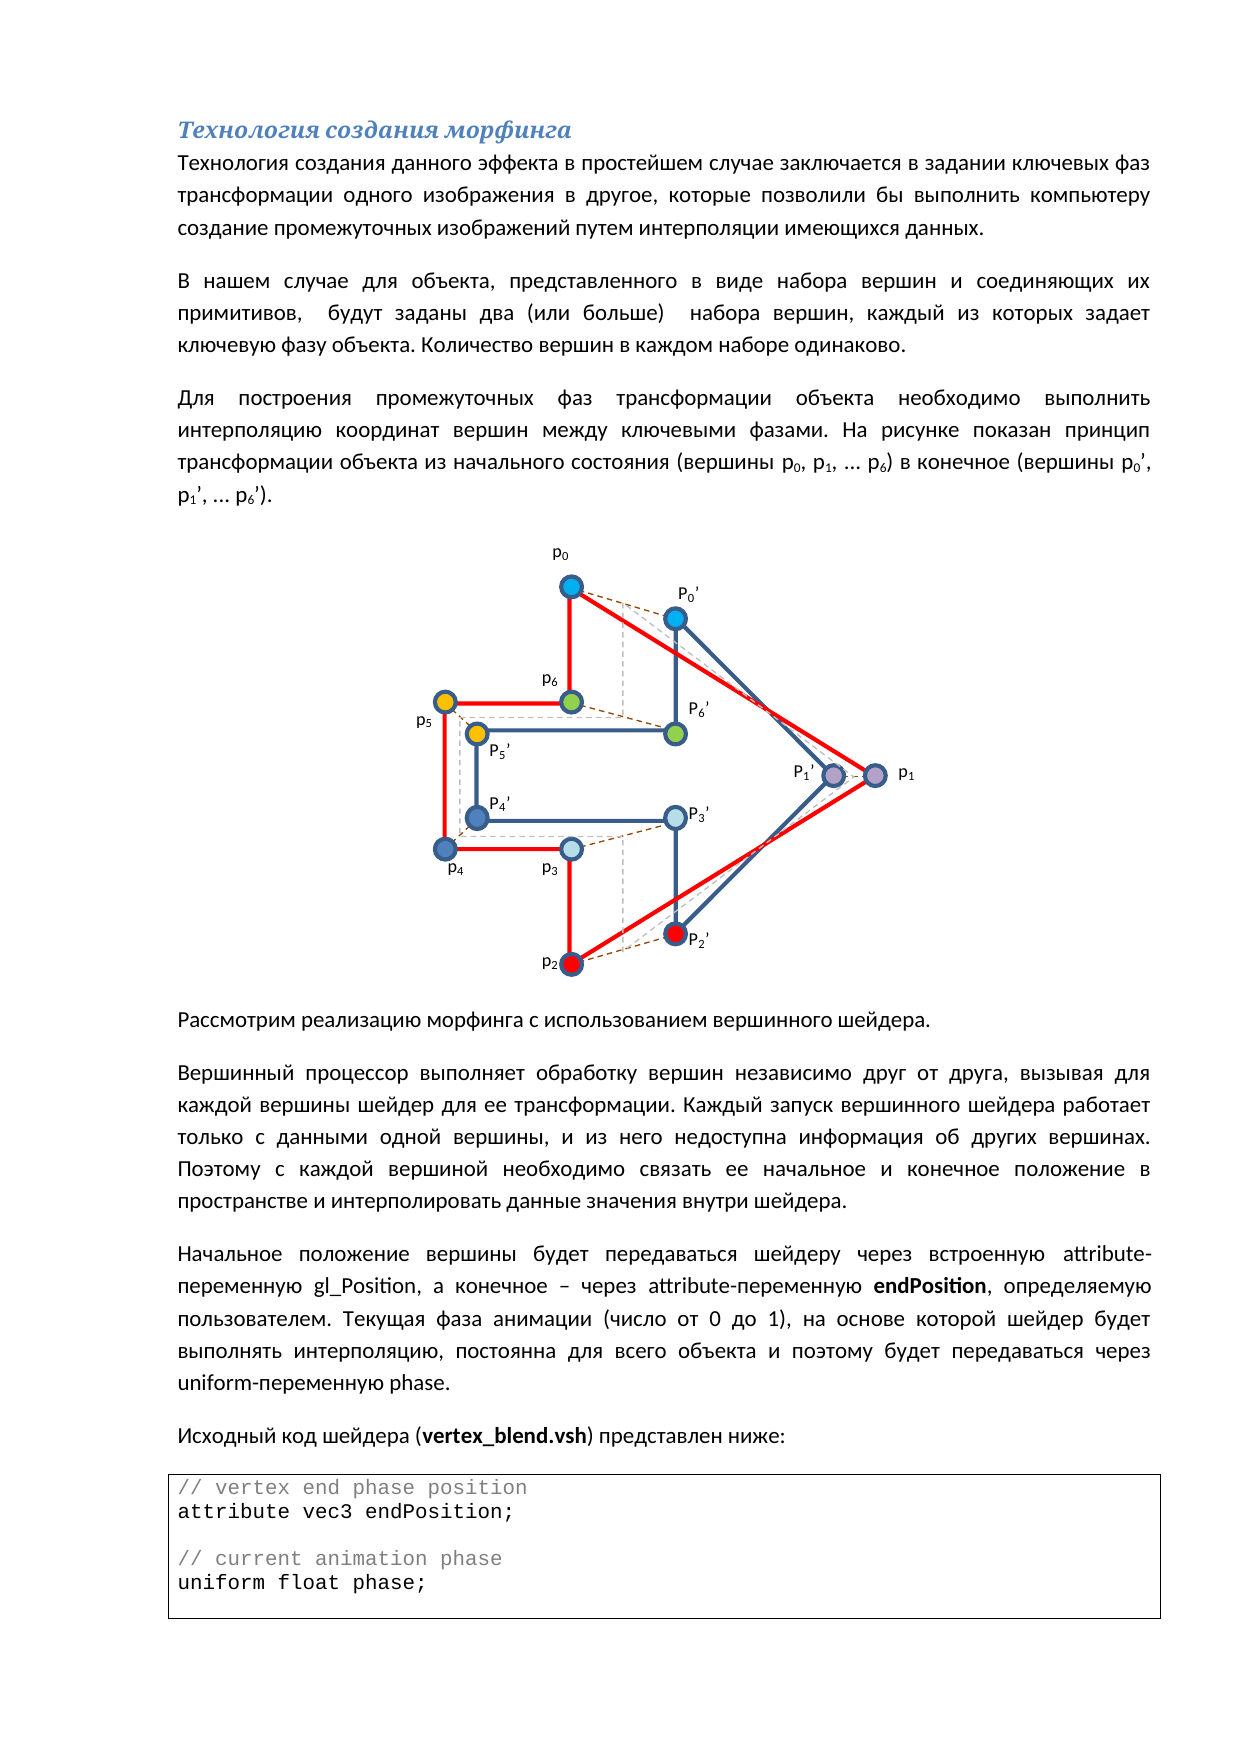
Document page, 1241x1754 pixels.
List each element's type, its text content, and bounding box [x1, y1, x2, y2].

text // vertex end phase position [169, 1475, 1160, 1501]
text uniform float phase; [177, 1572, 1152, 1596]
text Для построения промежуточных фаз трансформации объекта необходимо выполнить интерполяцию координат вершин между ключевыми фазами. На рисунке показан принцип трансформации объекта из начального состояния (вершины p0, p1, ... p6) в конечное (вершины p0’, p1’, ... p6’). [177, 383, 1152, 508]
text attribute vec3 endPosition; [177, 1501, 1152, 1525]
text Исходный код шейдера (vertex_blend.vsh) представлен ниже: [177, 1421, 1152, 1449]
text // current animation phase [177, 1548, 1152, 1572]
text Рассмотрим реализацию морфинга с использованием вершинного шейдера. [177, 1005, 1152, 1033]
subtitle Технология создания морфинга [177, 118, 1152, 144]
text В нашем случае для объекта, представленного в виде набора вершин и соединяющих их примитивов, будут заданы два (или больше) набора вершин, каждый из которых задает ключевую фазу объекта. Количество вершин в каждом наборе одинаково. [177, 266, 1152, 358]
text Технология создания данного эффекта в простейшем случае заключается в задании ключевых фаз трансформации одного изображения в другое, которые позволили бы выполнить компьютеру создание промежуточных изображений путем интерполяции имеющихся данных. [177, 148, 1152, 241]
text Вершинный процессор выполняет обработку вершин независимо друг от друга, вызывая для каждой вершины шейдер для ее трансформации. Каждый запуск вершинного шейдера работает только с данными одной вершины, и из него недоступна информация об других вершинах. Поэтому с каждой вершиной необходимо связать ее начальное и конечное положение в пространстве и интерполировать данные значения внутри шейдера. [177, 1058, 1152, 1214]
text Начальное положение вершины будет передаваться шейдеру через встроенную attribute-переменную gl_Position, а конечное – через attribute-переменную endPosition, определяемую пользователем. Текущая фаза анимации (число от 0 до 1), на основе которой шейдер будет выполнять интерполяцию, постоянна для всего объекта и поэтому будет передаваться через uniform-переменную phase. [177, 1239, 1152, 1396]
